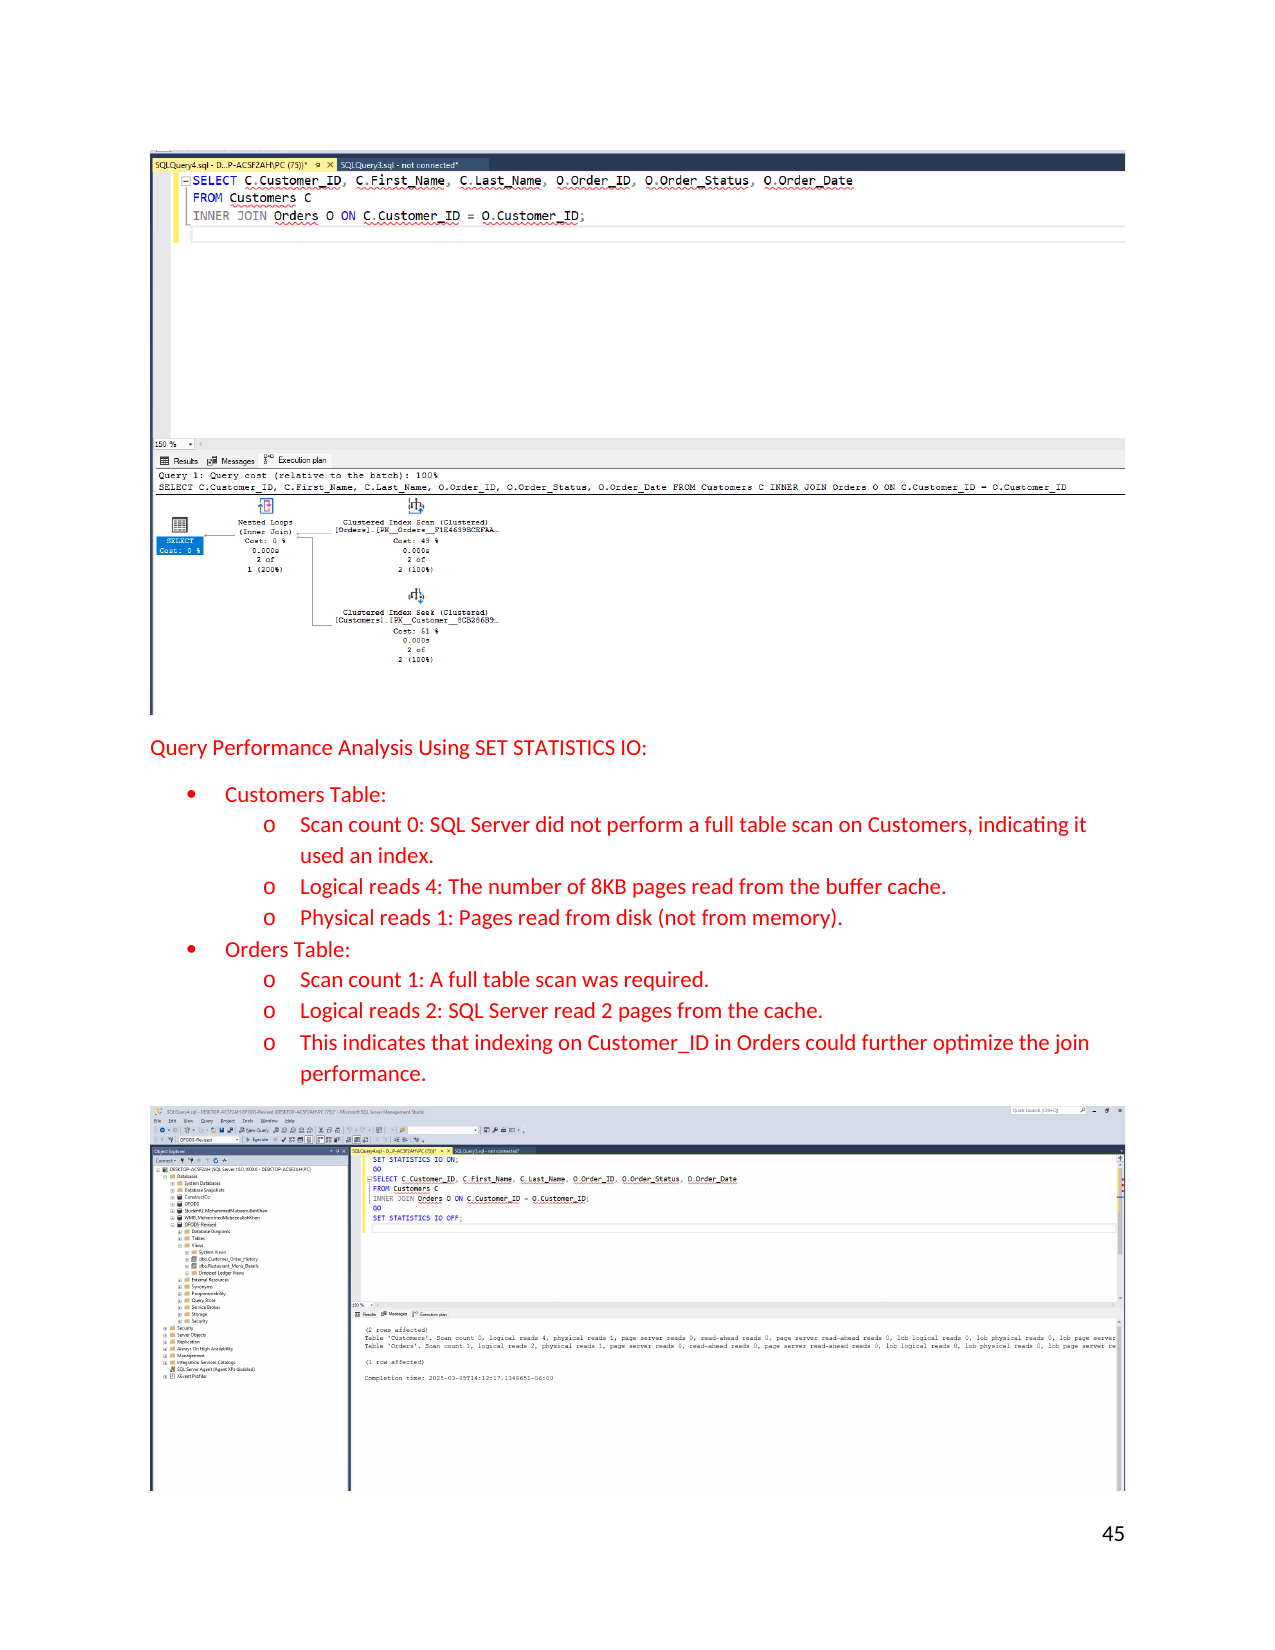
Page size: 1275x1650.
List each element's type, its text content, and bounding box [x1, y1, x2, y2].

list Physical reads 1: Pages read from disk (not from memory). [262, 903, 1125, 932]
list Scan count 1: A full table scan was required. [262, 965, 1125, 994]
picture [150, 150, 1125, 715]
list Scan count 0: SQL Server did not perform a full table scan on Customers, indicating it used an index. [262, 810, 1125, 869]
list This indicates that indexing on Customer_ID in Orders could further optimize the join performance. [262, 1028, 1125, 1087]
list Orders Table: [187, 935, 1125, 963]
list Logical reads 2: SQL Server read 2 pages from the cache. [262, 996, 1125, 1026]
list Customers Table: [187, 780, 1125, 808]
list Logical reads 4: The number of 8KB pages read from the buffer cache. [262, 872, 1125, 901]
text Query Performance Analysis Using SET STATISTICS IO: [150, 733, 1125, 761]
picture [150, 1106, 1125, 1491]
